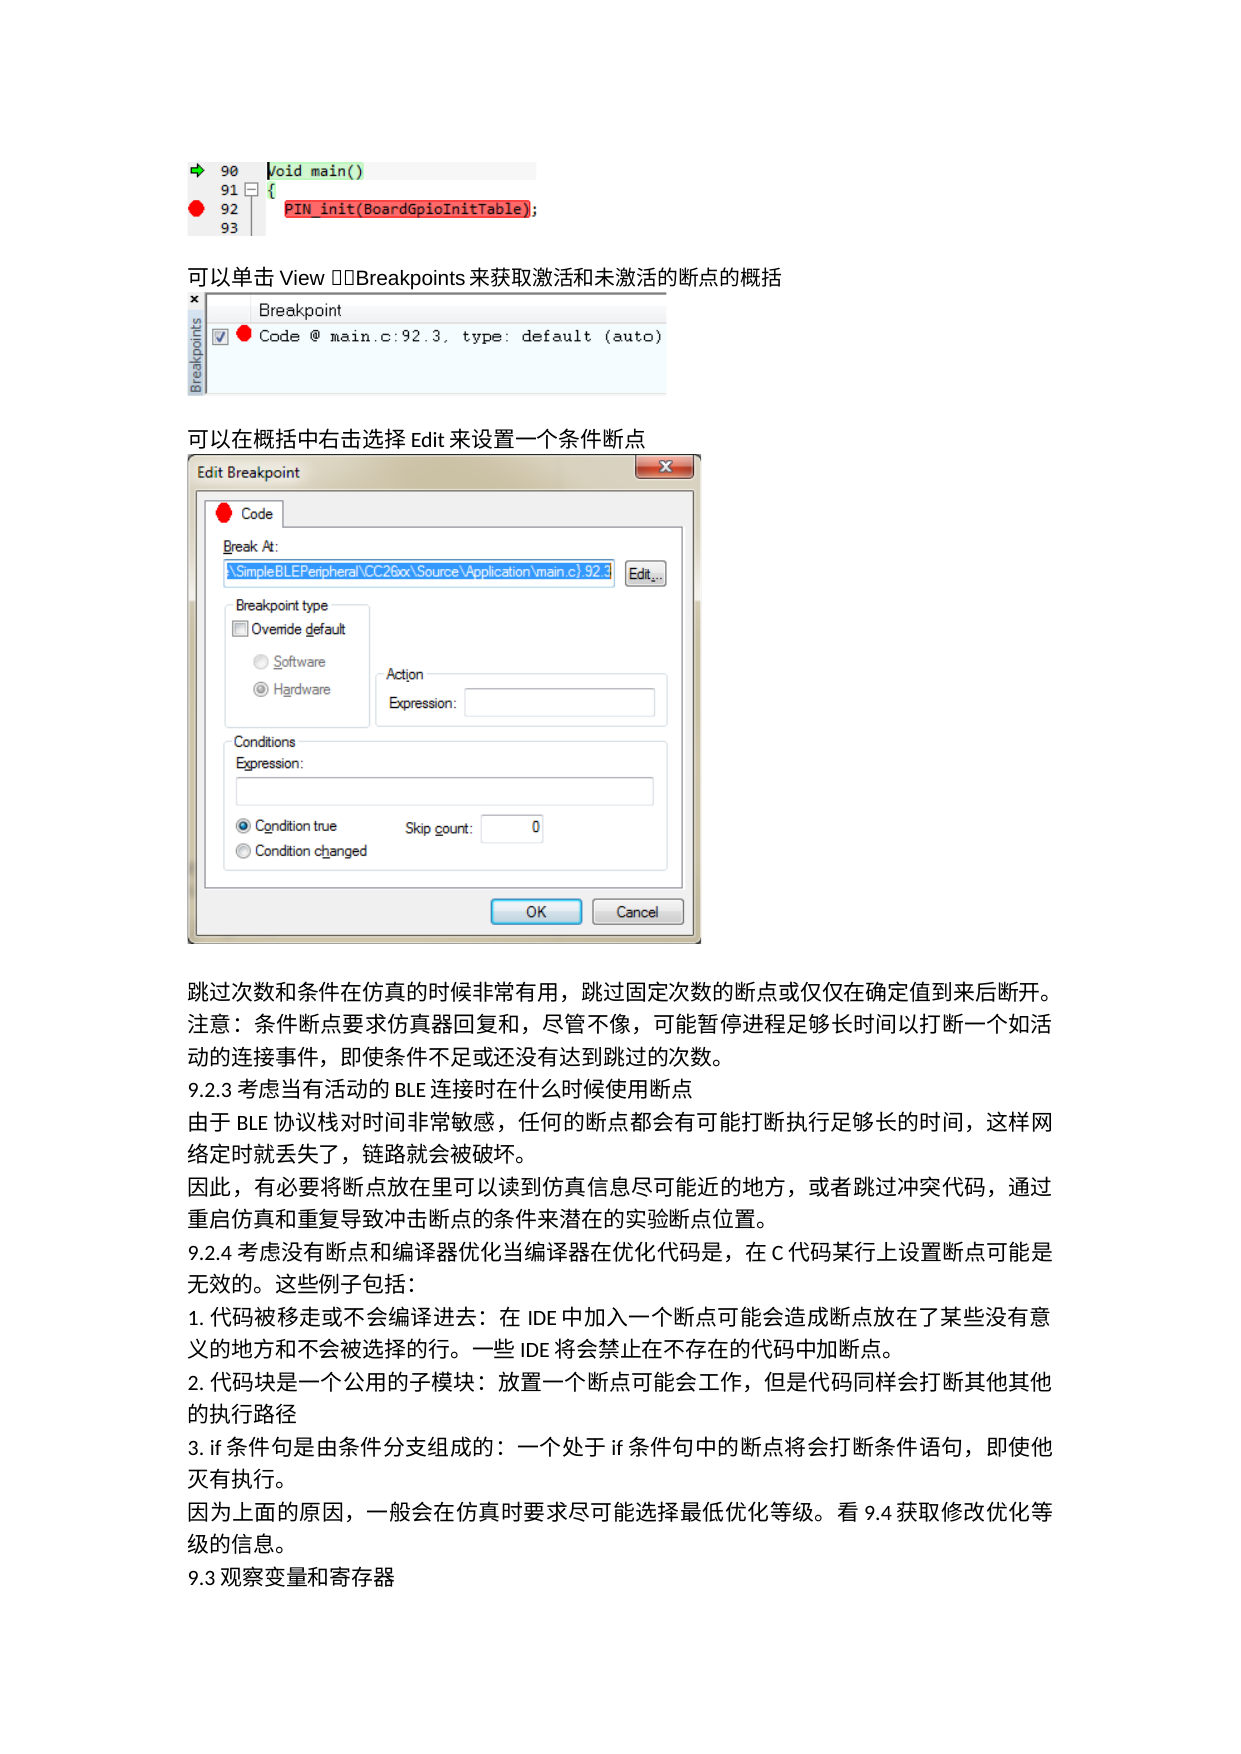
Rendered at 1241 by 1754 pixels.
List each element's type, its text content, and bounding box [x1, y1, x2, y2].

text 9.3 观察变量和寄存器 [187, 1559, 1053, 1592]
text 9.2.3 考虑当有活动的BLE连接时在什么时候使用断点 [187, 1072, 1053, 1104]
text 因此，有必要将断点放在里可以读到仿真信息尽可能近的地方，或者跳过冲突代码，通过重启仿真和重复导致冲击断点的条件来潜在的实验断点位置。 [187, 1169, 1053, 1234]
text 2. 代码块是一个公用的子模块：放置一个断点可能会工作，但是代码同样会打断其他其他的执行路径 [187, 1364, 1053, 1429]
text 可以单击View Breakpoints来获取激活和未激活的断点的概括 [187, 259, 1053, 292]
text 注意：条件断点要求仿真器回复和，尽管不像，可能暂停进程足够长时间以打断一个如活动的连接事件，即使条件不足或还没有达到跳过的次数。 [187, 1007, 1053, 1072]
text 因为上面的原因，一般会在仿真时要求尽可能选择最低优化等级。看9.4获取修改优化等级的信息。 [187, 1494, 1053, 1559]
text 1. 代码被移走或不会编译进去：在IDE中加入一个断点可能会造成断点放在了某些没有意义的地方和不会被选择的行。一些IDE将会禁止在不存在的代码中加断点。 [187, 1299, 1053, 1364]
text 3. if条件句是由条件分支组成的：一个处于if条件句中的断点将会打断条件语句，即使他灭有执行。 [187, 1429, 1053, 1494]
text 由于BLE协议栈对时间非常敏感，任何的断点都会有可能打断执行足够长的时间，这样网络定时就丢失了，链路就会被破坏。 [187, 1104, 1053, 1169]
text 可以在概括中右击选择Edit来设置一个条件断点 [187, 422, 1053, 454]
text 跳过次数和条件在仿真的时候非常有用，跳过固定次数的断点或仅仅在确定值到来后断开。 [187, 974, 1053, 1007]
text 9.2.4 考虑没有断点和编译器优化当编译器在优化代码是，在C代码某行上设置断点可能是无效的。这些例子包括： [187, 1234, 1053, 1299]
